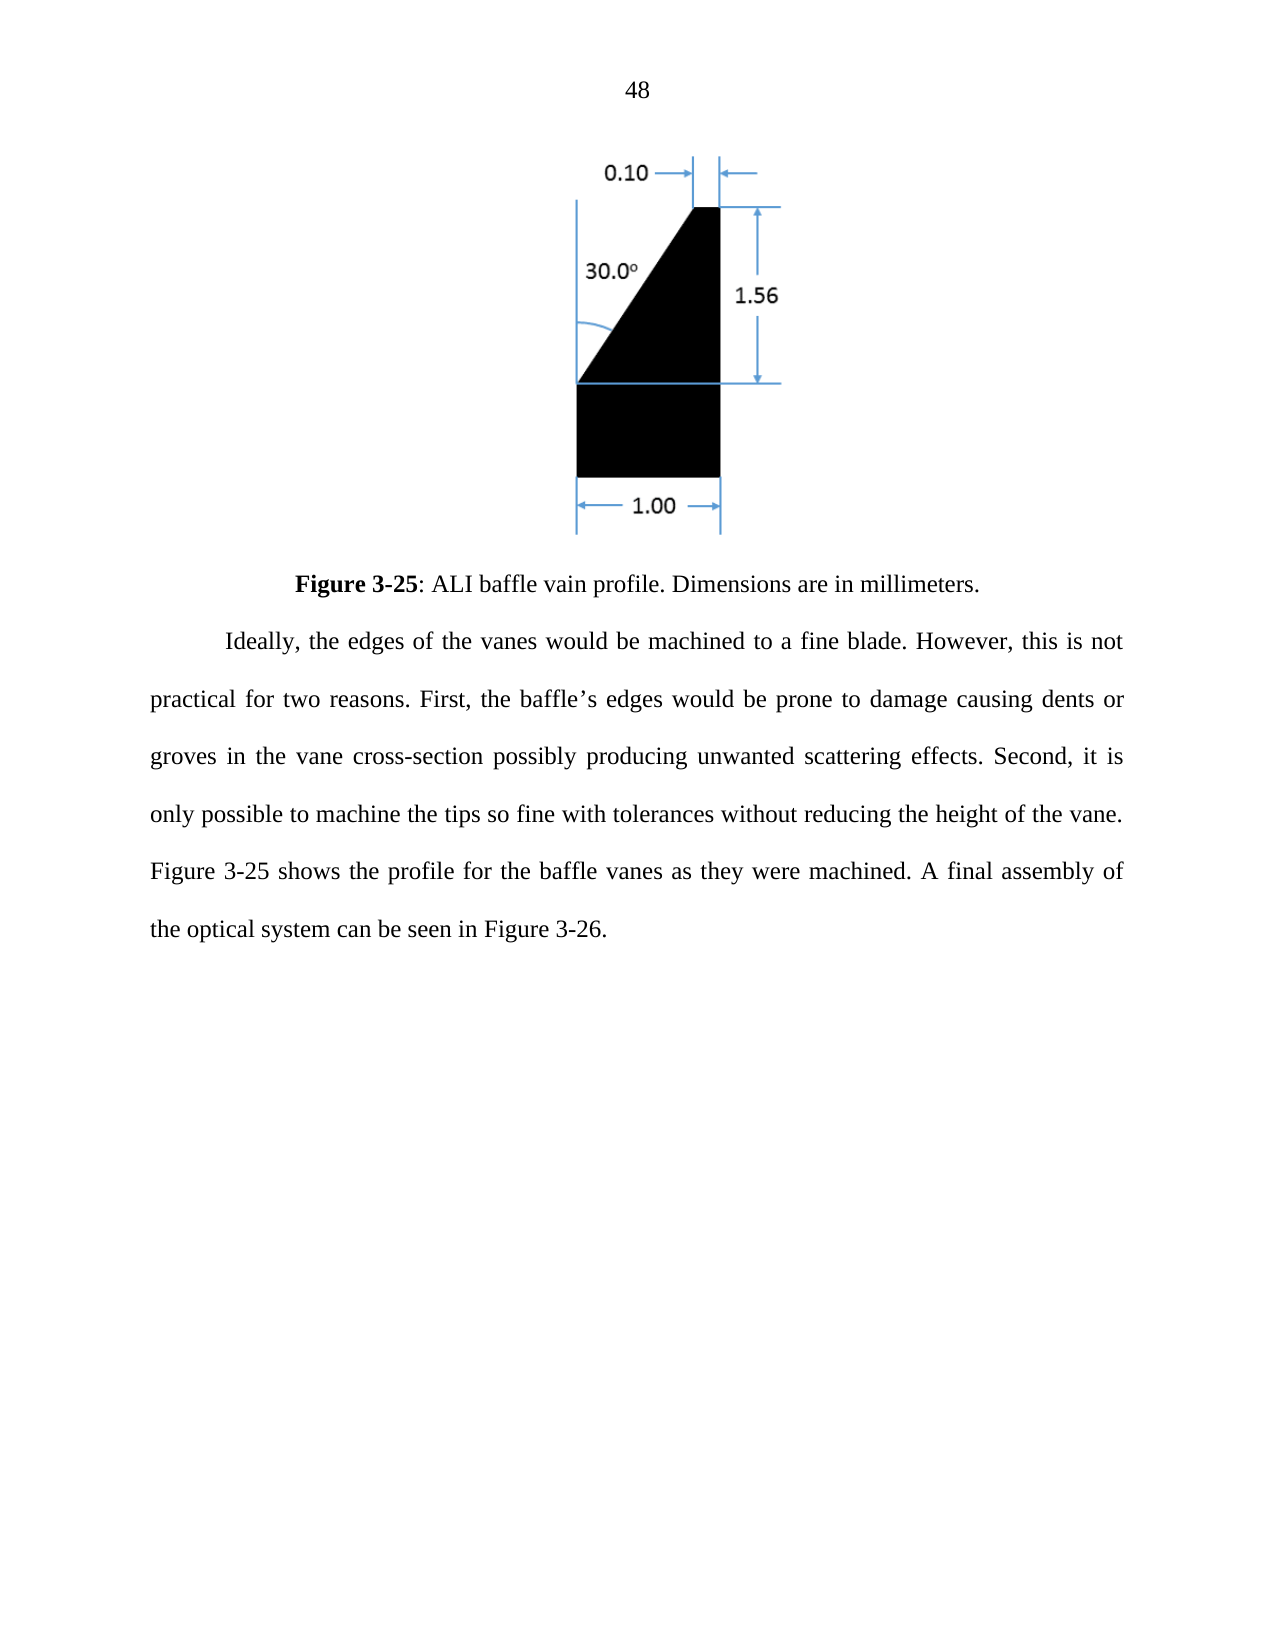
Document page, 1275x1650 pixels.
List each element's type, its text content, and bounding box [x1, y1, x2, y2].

picture [565, 150, 785, 540]
text Ideally, the edges of the vanes would be machined to a fine blade. However, this is not practical for two reasons. First, the baffle’s edges would be prone to damage causing dents or groves in the vane cross-section possibly producing unwanted scattering effects. Second, it is only possible to machine the tips so fine with tolerances without reducing the height of the vane. Figure 3-25 shows the profile for the baffle vanes as they were machined. A final assembly of the optical system can be seen in Figure 3-26. [150, 626, 1125, 942]
text Figure 3-25: ALI baffle vain profile. Dimensions are in millimeters. [150, 569, 1125, 597]
